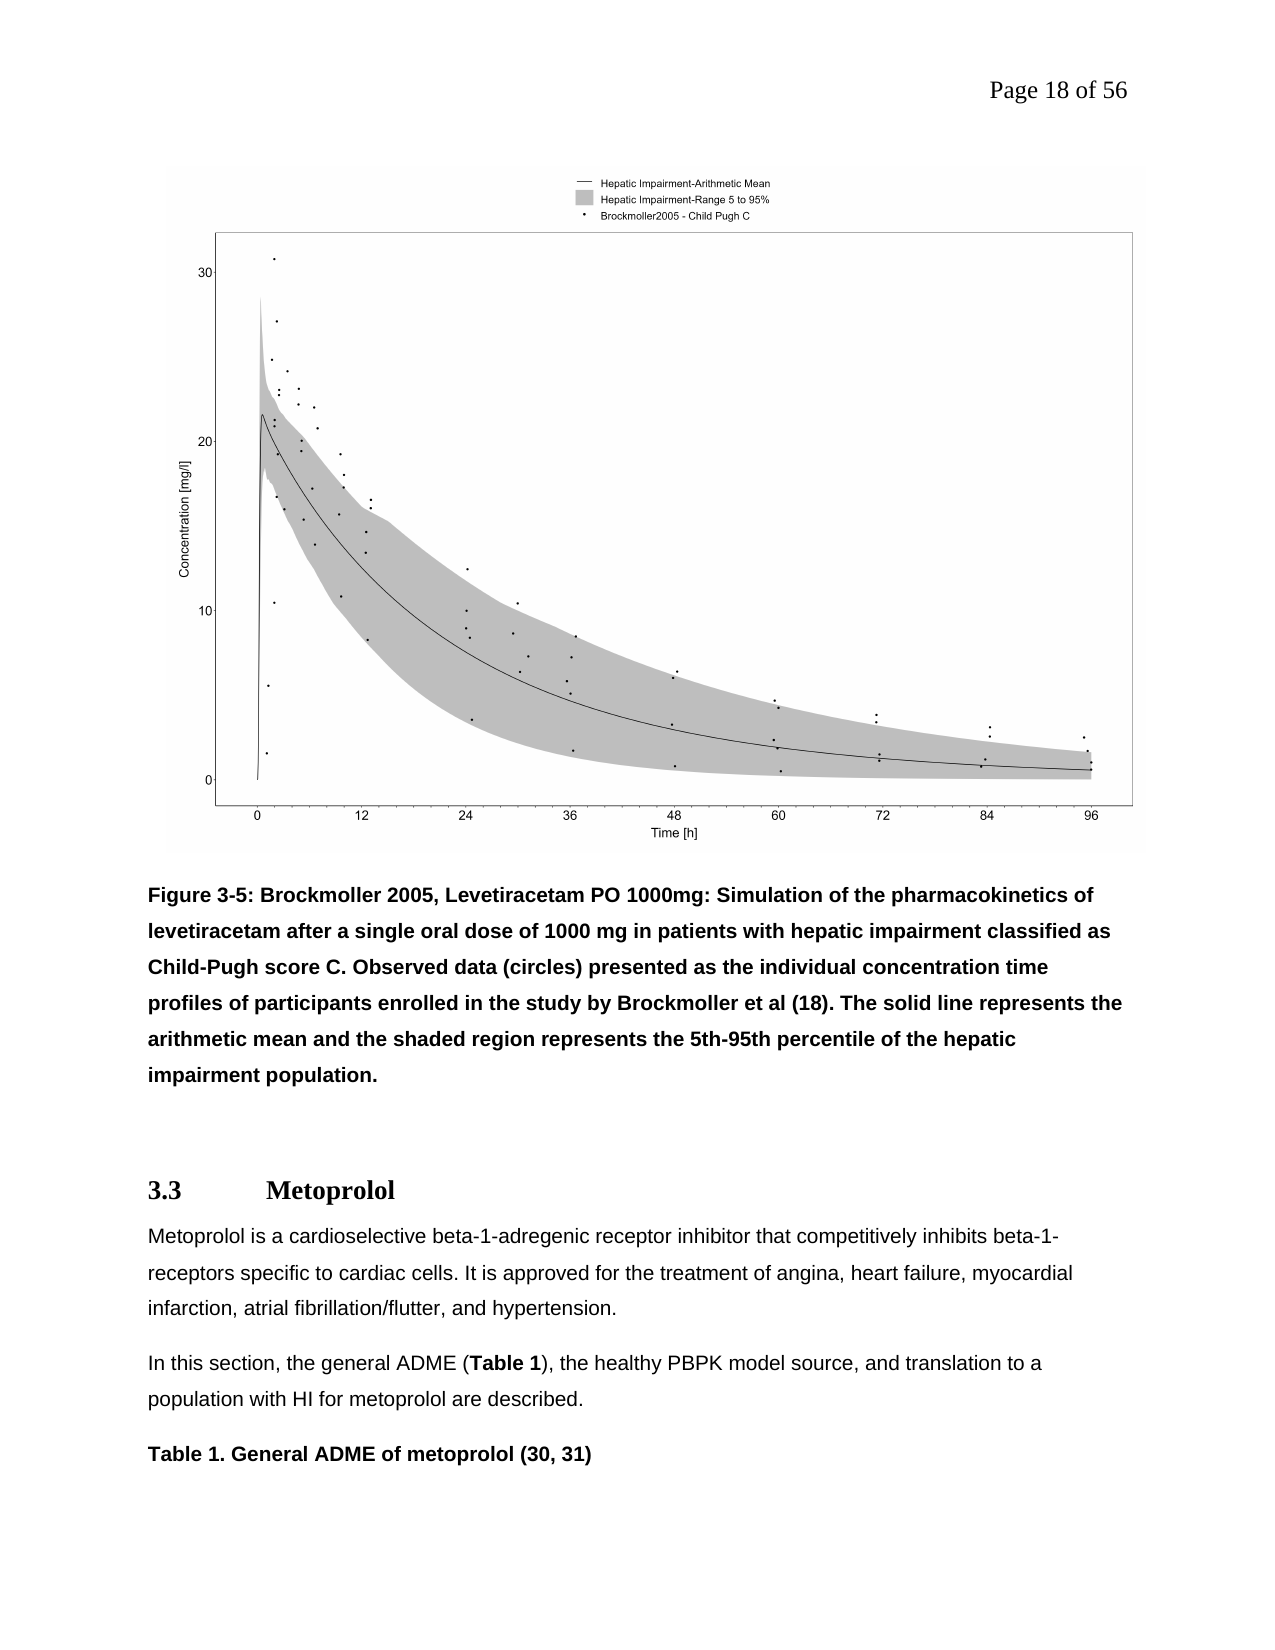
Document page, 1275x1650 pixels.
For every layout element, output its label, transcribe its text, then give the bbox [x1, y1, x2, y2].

text Metoprolol is a cardioselective beta-1-adregenic receptor inhibitor that competitively inhibits beta-1-receptors specific to cardiac cells. It is approved for the treatment of angina, heart failure, myocardial infarction, atrial fibrillation/flutter, and hypertension. [148, 1224, 1127, 1320]
text In this section, the general ADME (Table 1), the healthy PBPK model source, and translation to a population with HI for metoprolol are described. [148, 1351, 1127, 1411]
picture [166, 166, 1146, 853]
subtitle Metoprolol [148, 1174, 1127, 1206]
text Table 1. General ADME of metoprolol (30, 31) [148, 1442, 1127, 1466]
text Figure 3-5: Brockmoller 2005, Levetiracetam PO 1000mg: Simulation of the pharmacokinetics of levetiracetam after a single oral dose of 1000 mg in patients with hepatic impairment classified as Child-Pugh score C. Observed data (circles) presented as the individual concentration time profiles of participants enrolled in the study by Brockmoller et al (18). The solid line represents the arithmetic mean and the shaded region represents the 5th-95th percentile of the hepatic impairment population. [148, 883, 1127, 1087]
